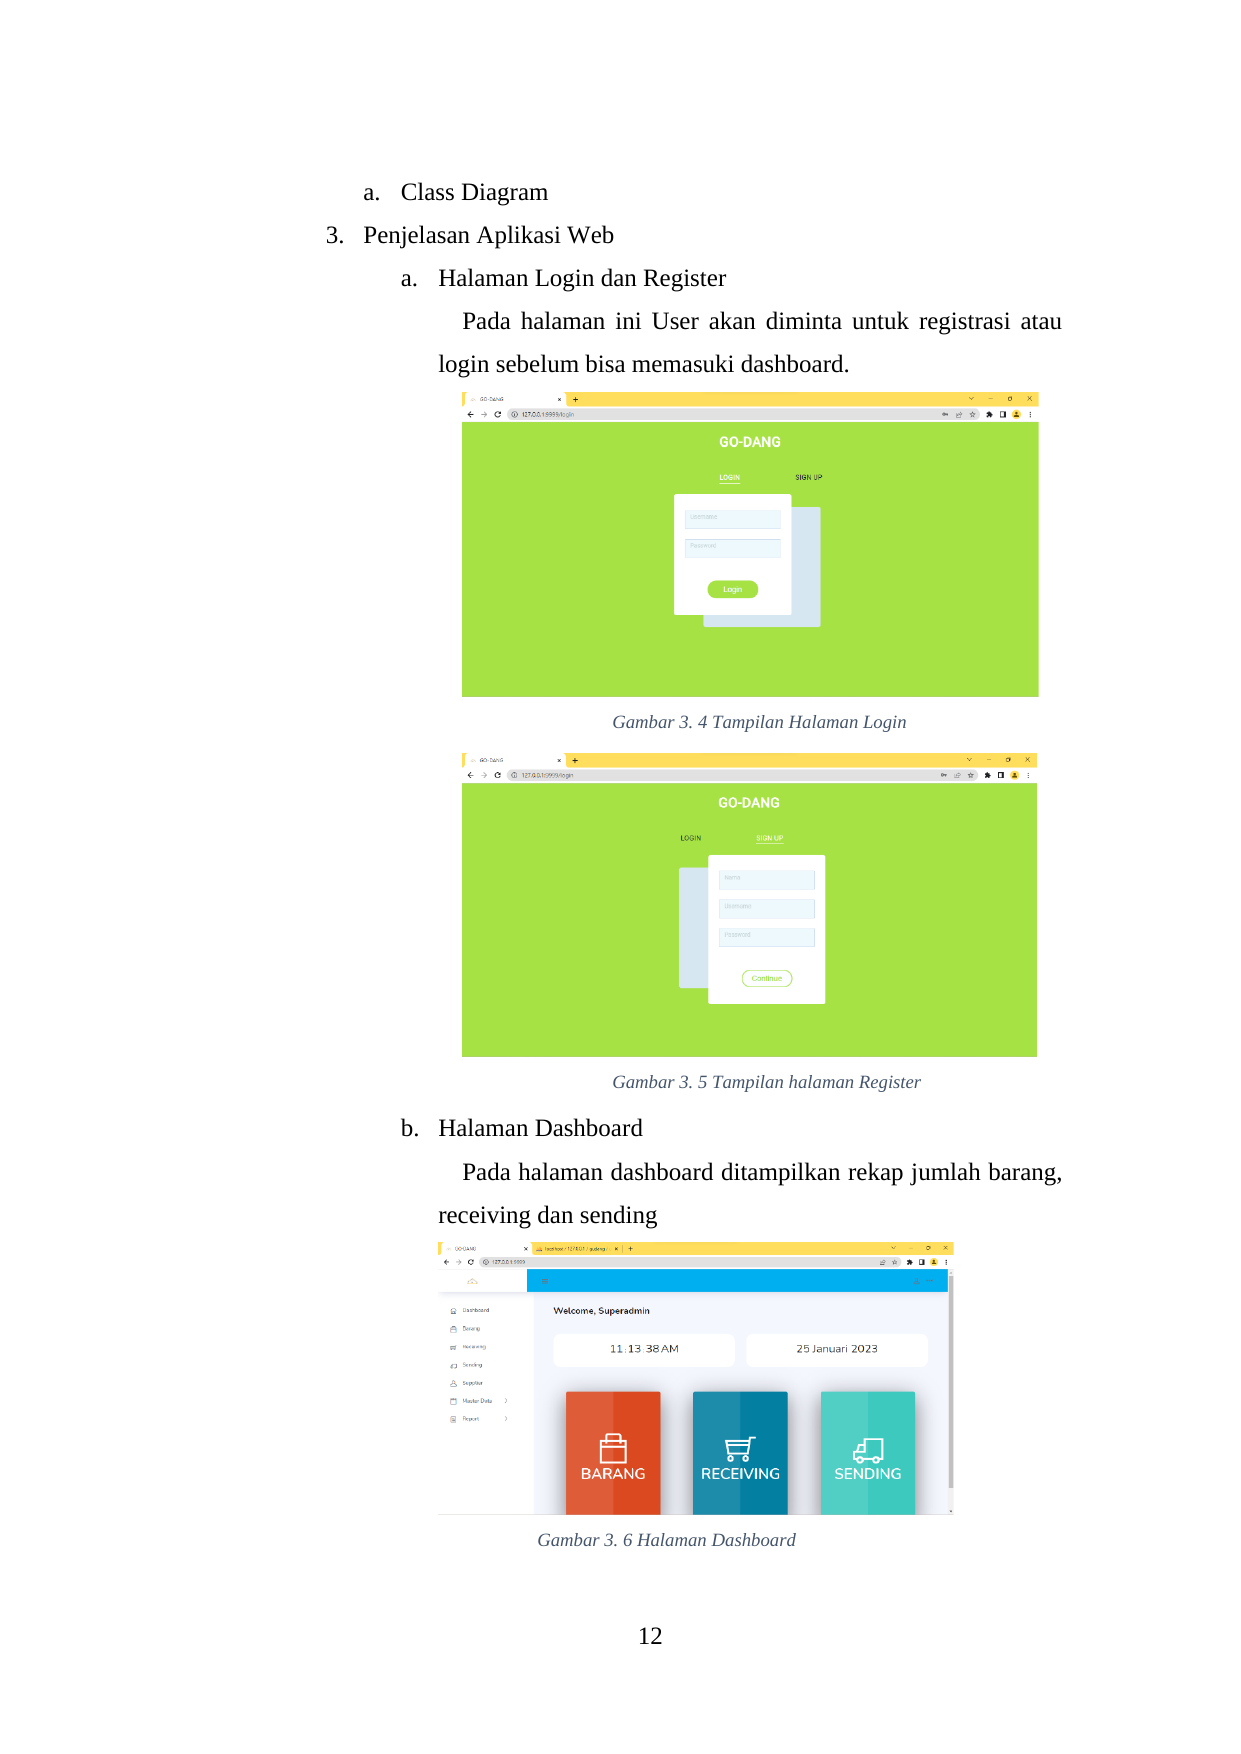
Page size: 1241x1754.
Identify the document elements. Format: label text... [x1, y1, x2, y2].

list Halaman Login dan Register [401, 263, 1063, 292]
picture [462, 753, 1037, 1057]
list Pada halaman dashboard ditampilkan rekap jumlah barang, receiving dan sending [438, 1157, 1063, 1228]
text Gambar 3. 5 Tampilan halaman Register [537, 1071, 1063, 1093]
picture [438, 1242, 954, 1515]
list Pada halaman ini User akan diminta untuk registrasi atau login sebelum bisa memasuki dashboard. [438, 306, 1063, 378]
text Gambar 3. 6 Halaman Dashboard [462, 1529, 1063, 1551]
list Penjelasan Aplikasi Web [326, 220, 1063, 249]
text Gambar 3. 4 Tampilan Halaman Login [537, 711, 1063, 733]
picture [462, 392, 1039, 697]
list Halaman Dashboard [401, 1113, 1063, 1142]
list Class Diagram [363, 177, 1063, 206]
